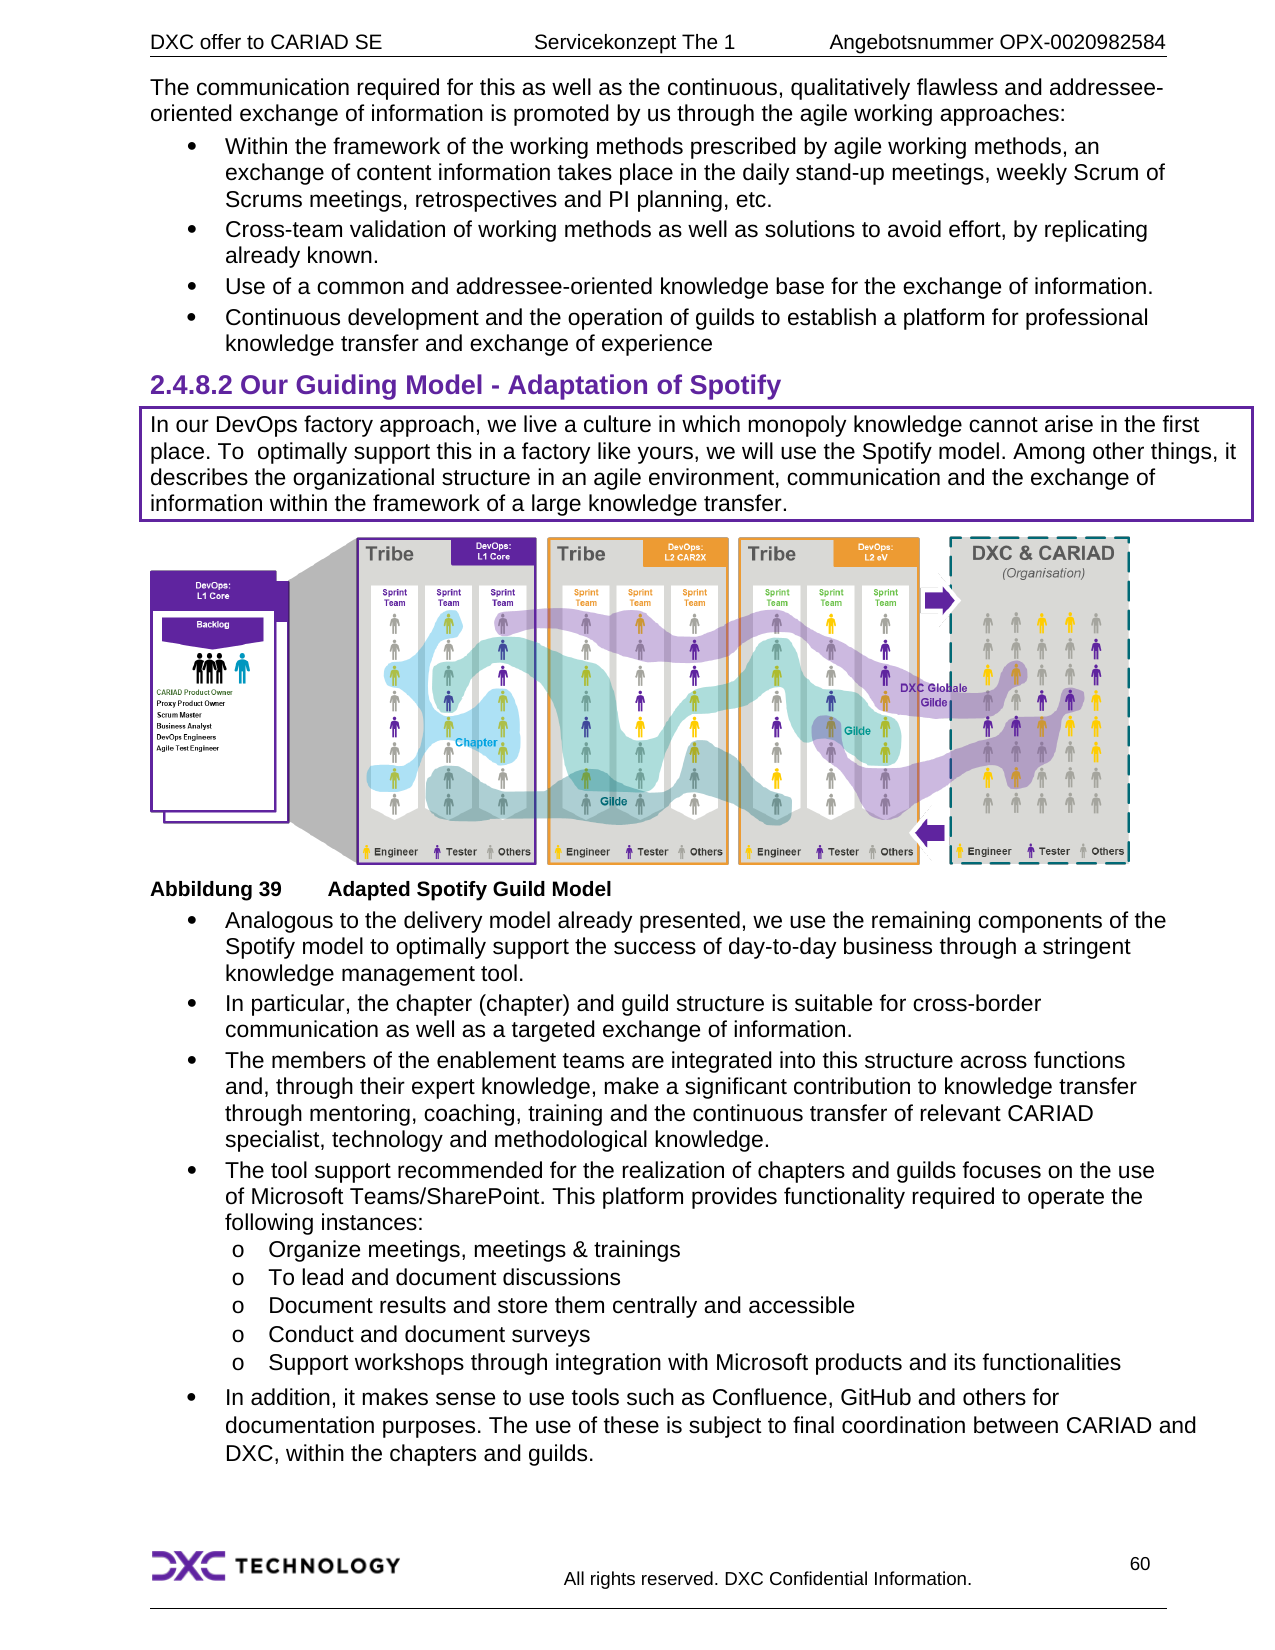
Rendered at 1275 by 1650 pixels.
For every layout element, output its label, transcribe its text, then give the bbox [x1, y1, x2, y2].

list Organize meetings, meetings & trainings [231, 1236, 1167, 1264]
subtitle Our Guiding Model - Adaptation of Spotify [150, 369, 1243, 400]
picture [150, 534, 1131, 865]
text The communication required for this as well as the continuous, qualitatively flawless and addressee-oriented exchange of information is promoted by us through the agile working approaches: [150, 74, 1210, 127]
list Use of a common and addressee-oriented knowledge base for the exchange of information. [188, 273, 1167, 299]
list Support workshops through integration with Microsoft products and its functionalities [231, 1349, 1167, 1377]
list Analogous to the delivery model already presented, we use the remaining components of the Spotify model to optimally support the success of day-to-day business through a stringent knowledge management tool. [188, 907, 1167, 986]
text In our DevOps factory approach, we live a culture in which monopoly knowledge cannot arise in the first place. To optimally support this in a factory like yours, we will use the Spotify model. Among other things, it describes the organizational structure in an agile environment, communication and the exchange of information within the framework of a large knowledge transfer. [142, 409, 1251, 519]
list Cross-team validation of working methods as well as solutions to avoid effort, by replicating already known. [188, 216, 1167, 269]
list To lead and document discussions [231, 1264, 1167, 1292]
list Conduct and document surveys [231, 1321, 1167, 1349]
list In addition, it makes sense to use tools such as Confluence, GitHub and others for documentation purposes. The use of these is subject to final coordination between CARIAD and DXC, within the chapters and guilds. [187, 1383, 1213, 1467]
text Adapted Spotify Guild Model [150, 877, 1167, 901]
list Document results and store them centrally and accessible [231, 1292, 1167, 1321]
list Within the framework of the working methods prescribed by agile working methods, an exchange of content information takes place in the daily stand-up meetings, weekly Scrum of Scrums meetings, retrospectives and PI planning, etc. [188, 133, 1167, 212]
list In particular, the chapter (chapter) and guild structure is suitable for cross-border communication as well as a targeted exchange of information. [188, 990, 1167, 1043]
list The tool support recommended for the realization of chapters and guilds focuses on the use of Microsoft Teams/SharePoint. This platform provides functionality required to operate the following instances: [188, 1157, 1167, 1236]
list Continuous development and the operation of guilds to establish a platform for professional knowledge transfer and exchange of experience [187, 303, 1167, 356]
list The members of the enablement teams are integrated into this structure across functions and, through their expert knowledge, make a significant contribution to knowledge transfer through mentoring, coaching, training and the continuous transfer of relevant CARIAD specialist, technology and methodological knowledge. [188, 1047, 1167, 1152]
